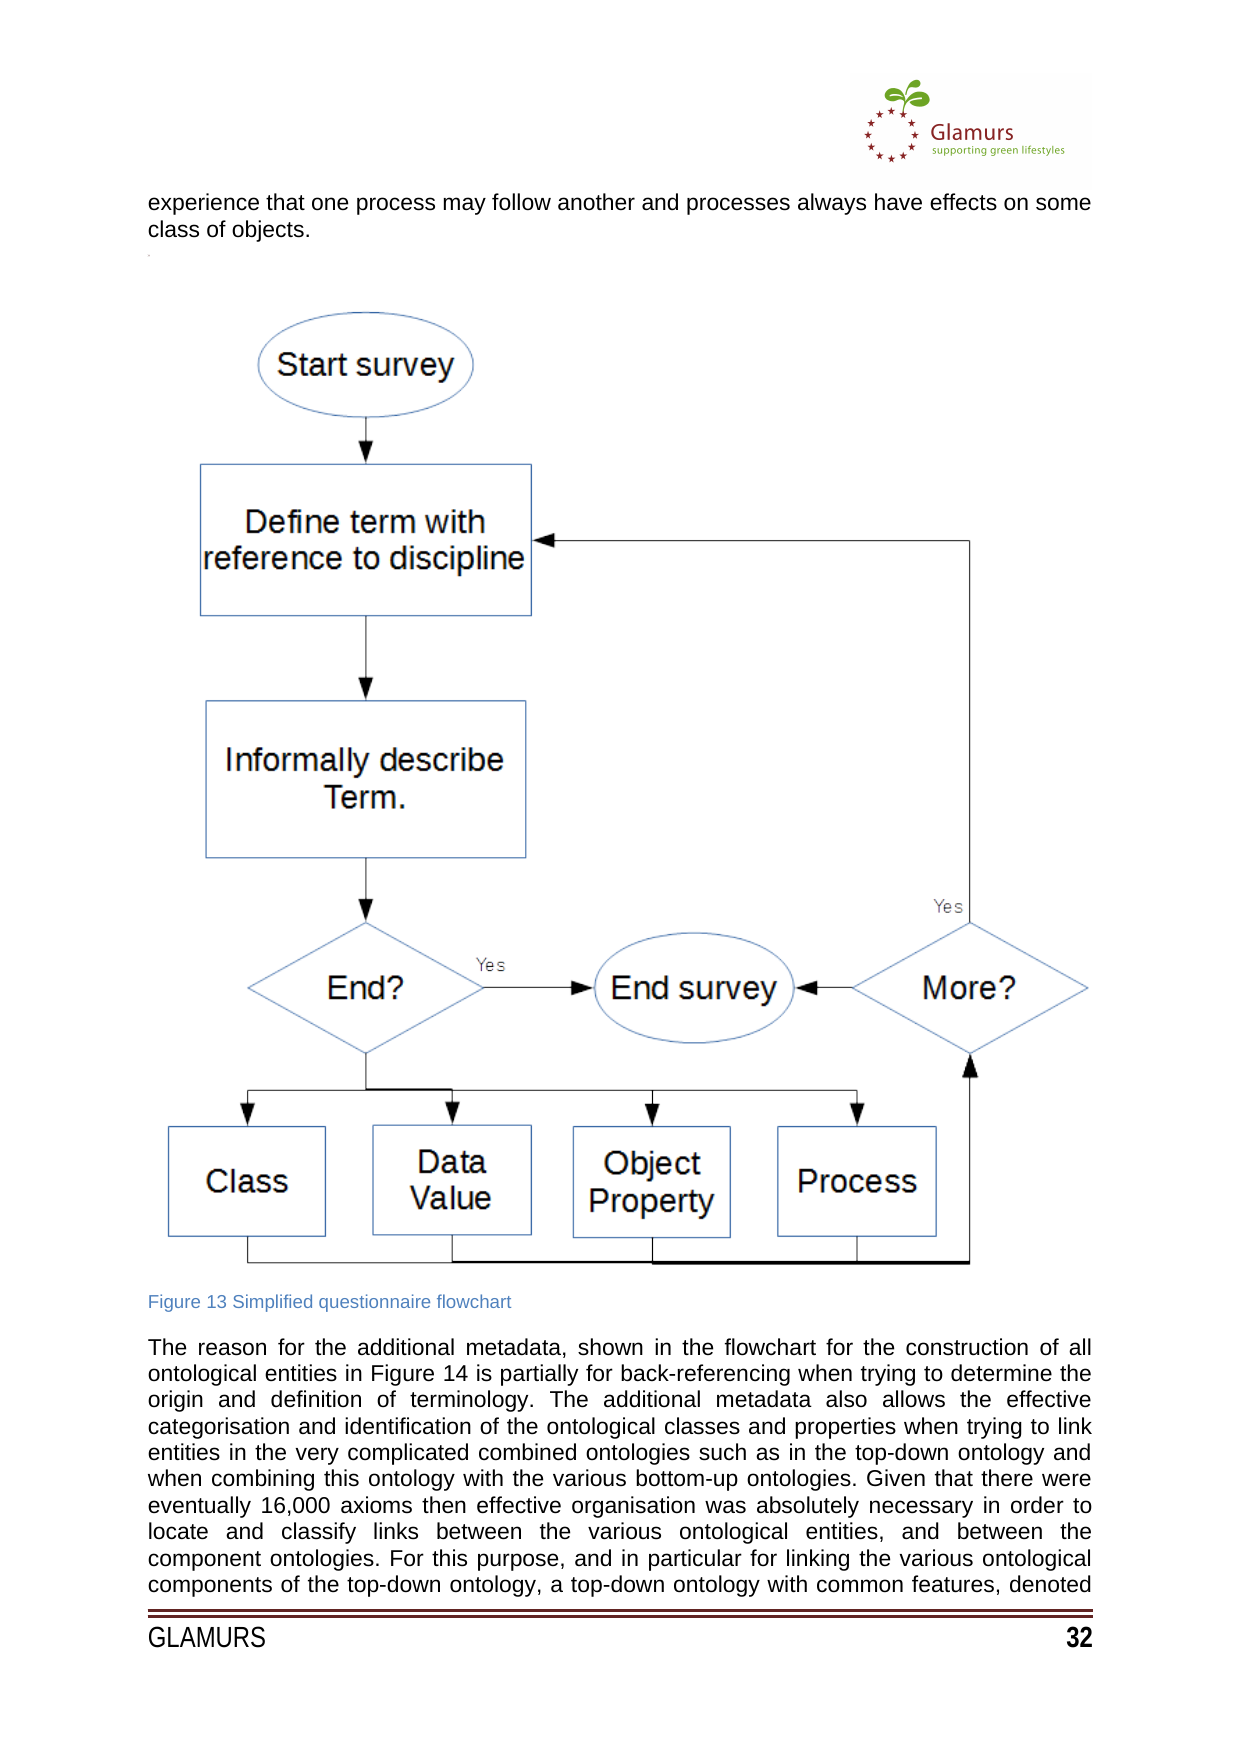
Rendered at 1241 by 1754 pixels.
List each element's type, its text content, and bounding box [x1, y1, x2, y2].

picture [147, 281, 1093, 1279]
picture [849, 73, 1093, 190]
